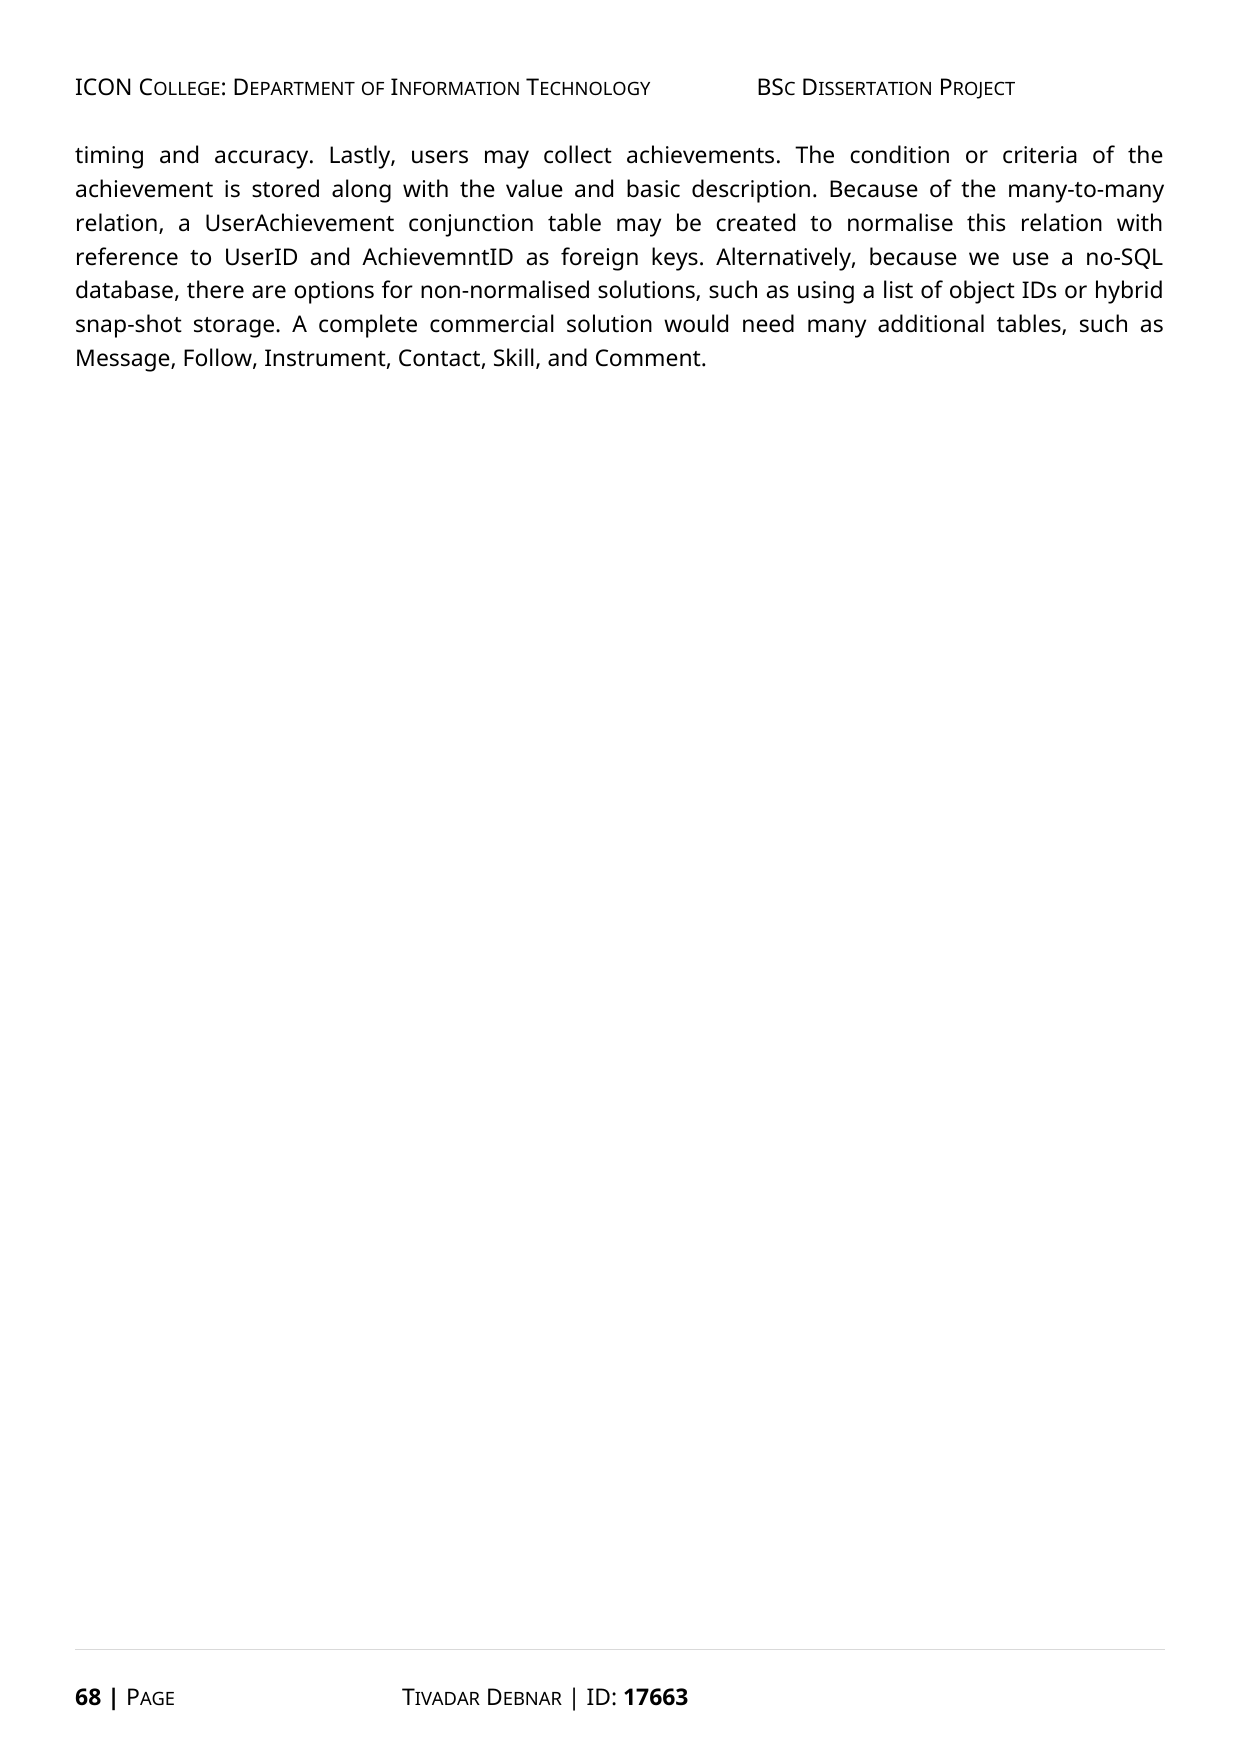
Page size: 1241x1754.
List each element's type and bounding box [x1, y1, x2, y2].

text [75, 139, 1165, 373]
